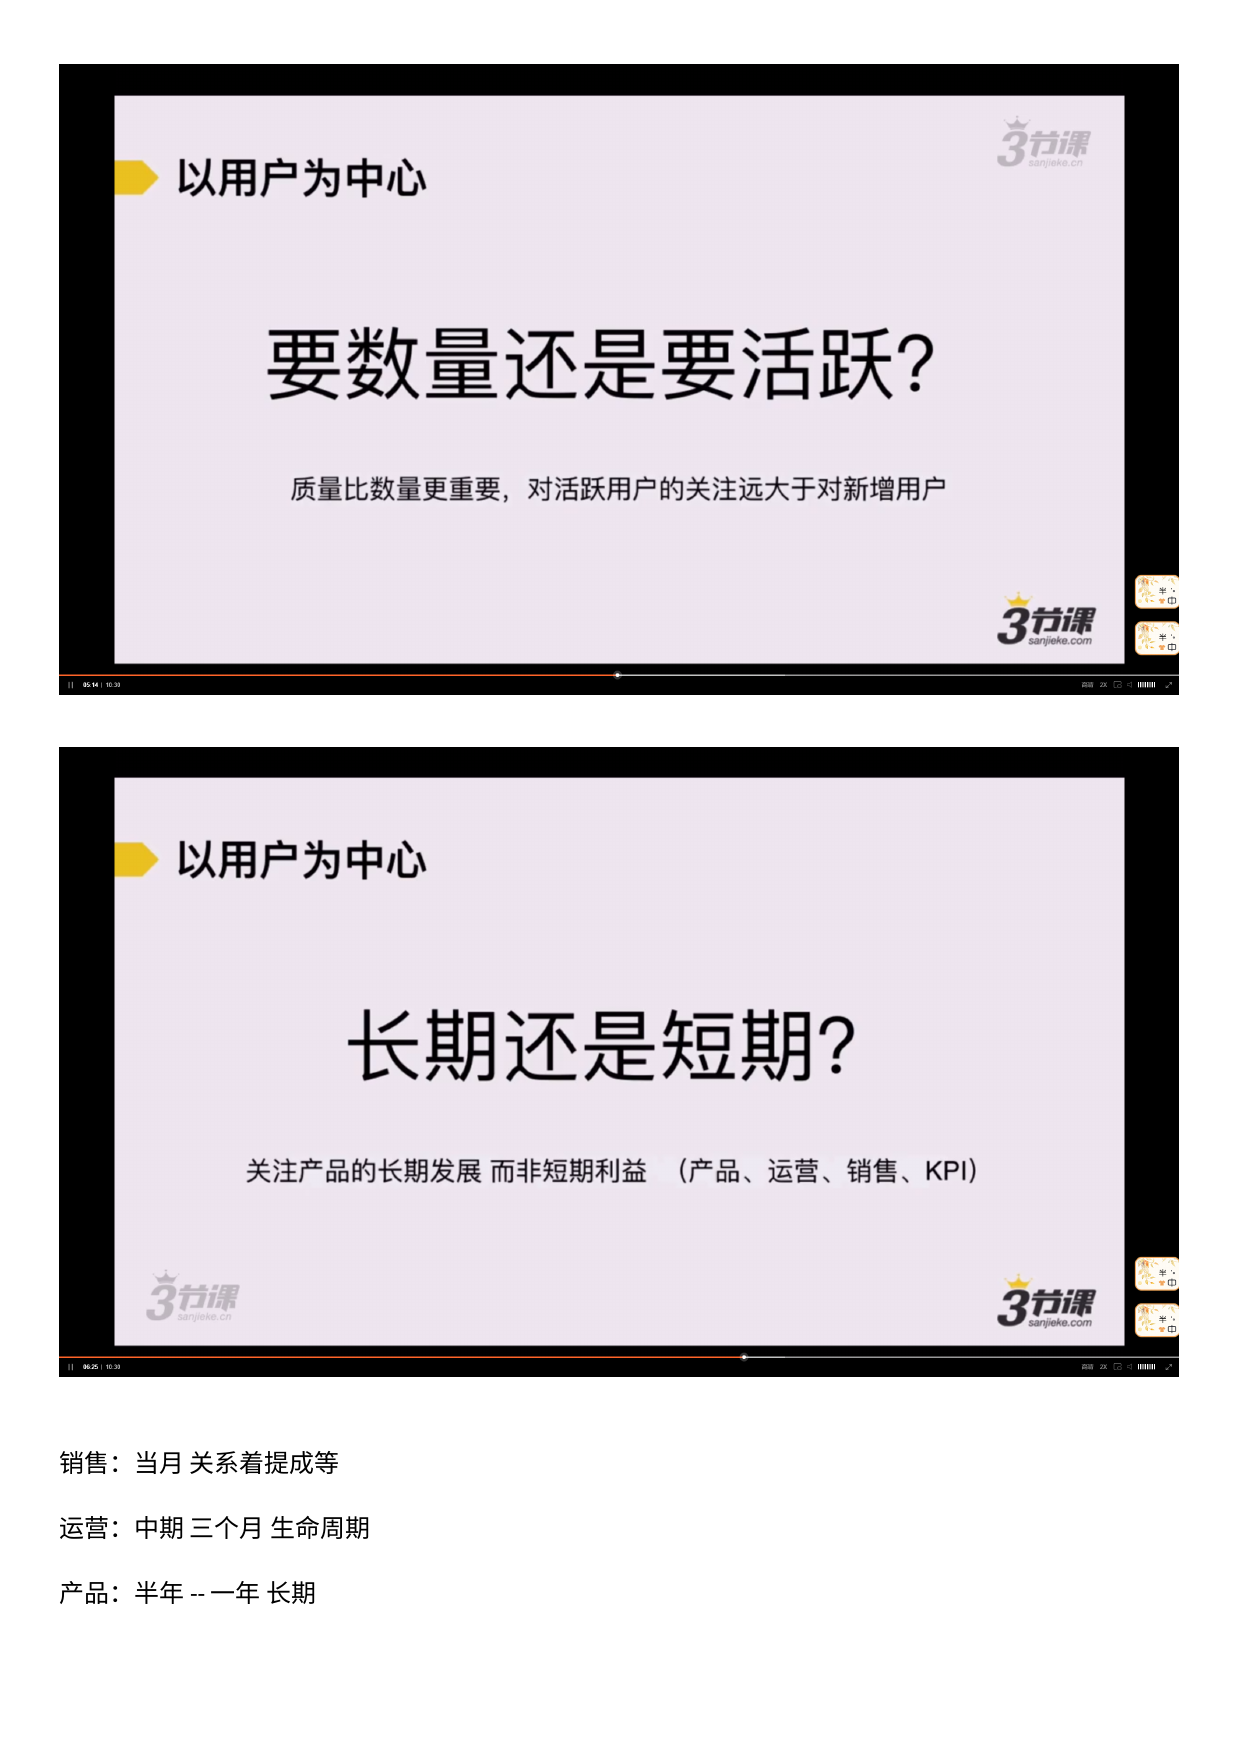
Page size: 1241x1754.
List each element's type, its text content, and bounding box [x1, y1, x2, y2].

picture [59, 747, 1179, 1377]
list 销售：当月 关系着提成等 [59, 1429, 1181, 1494]
list 产品：半年 -- 一年 长期 [59, 1559, 1181, 1624]
list 运营：中期 三个月 生命周期 [59, 1494, 1181, 1559]
picture [59, 64, 1179, 695]
